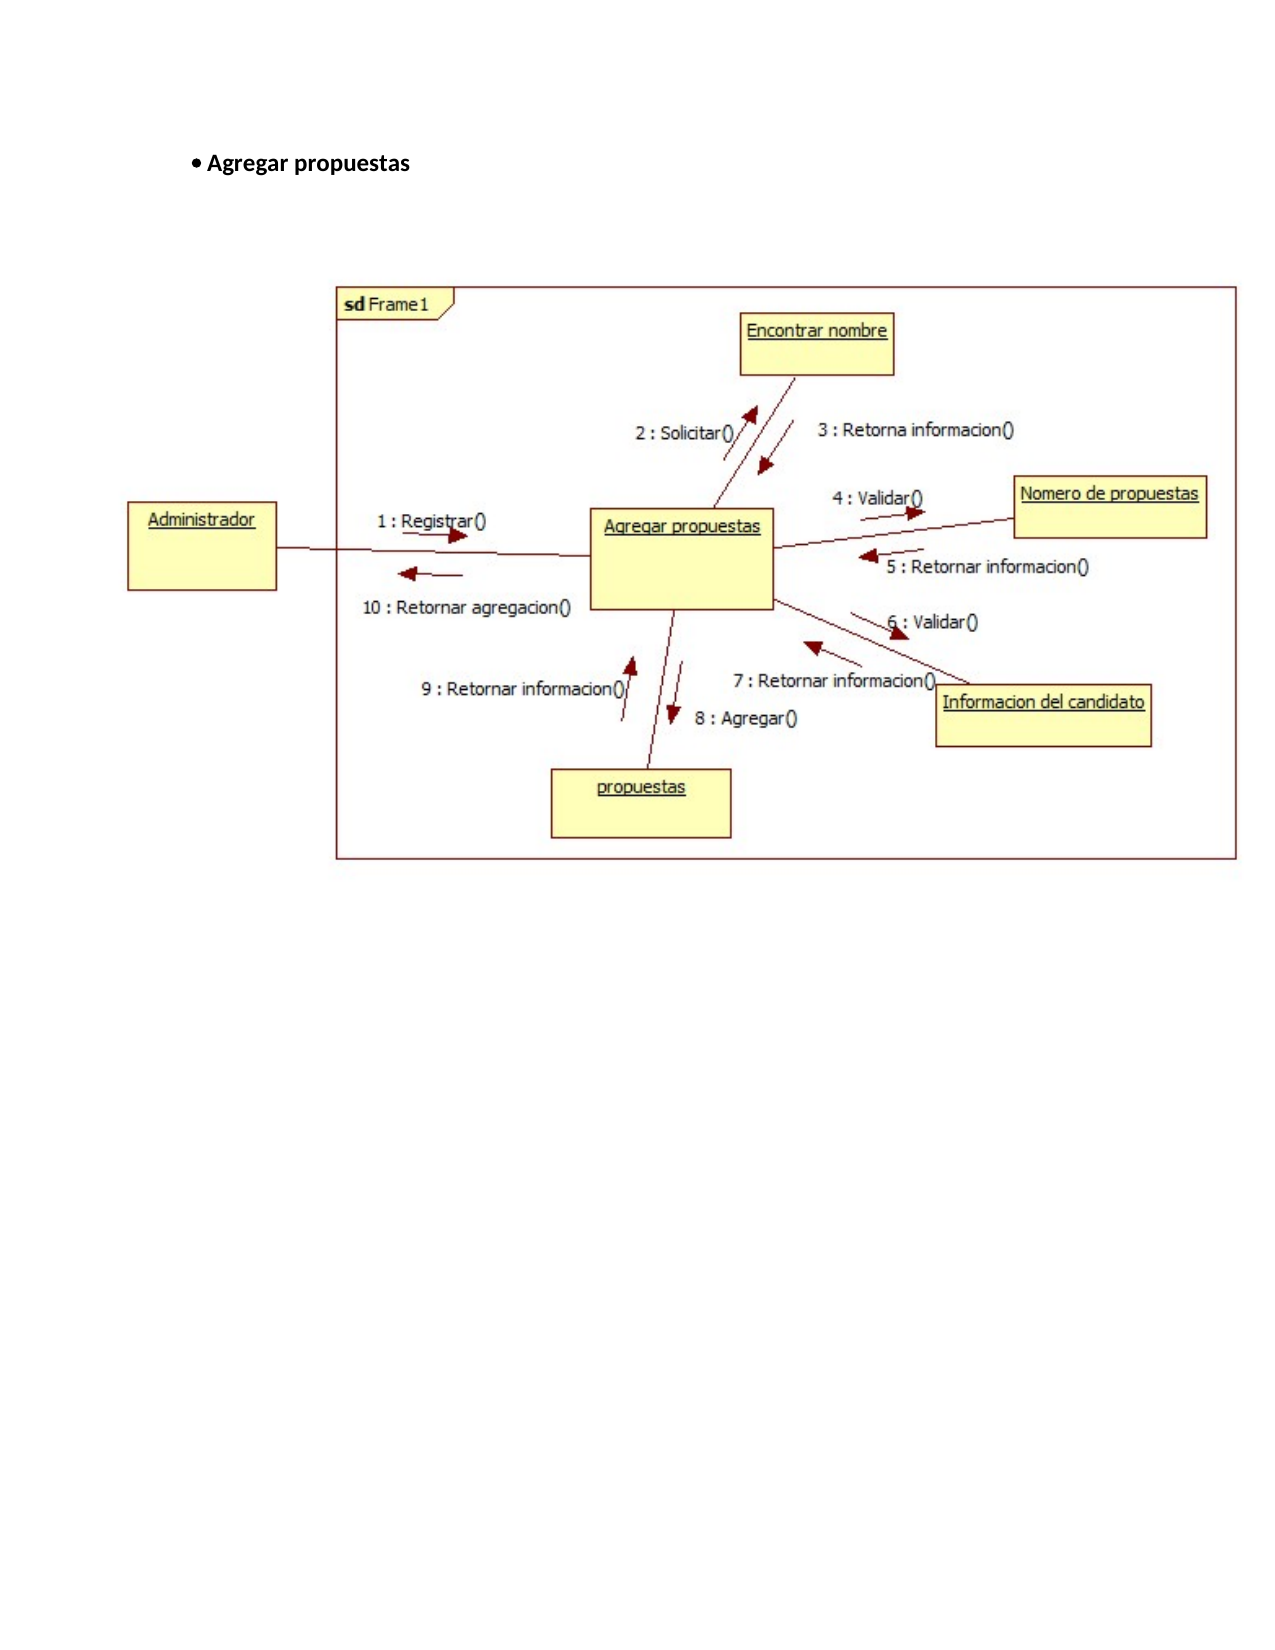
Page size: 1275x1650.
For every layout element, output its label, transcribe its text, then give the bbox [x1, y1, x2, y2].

picture [95, 254, 1268, 891]
list Agregar propuestas [192, 148, 1098, 178]
